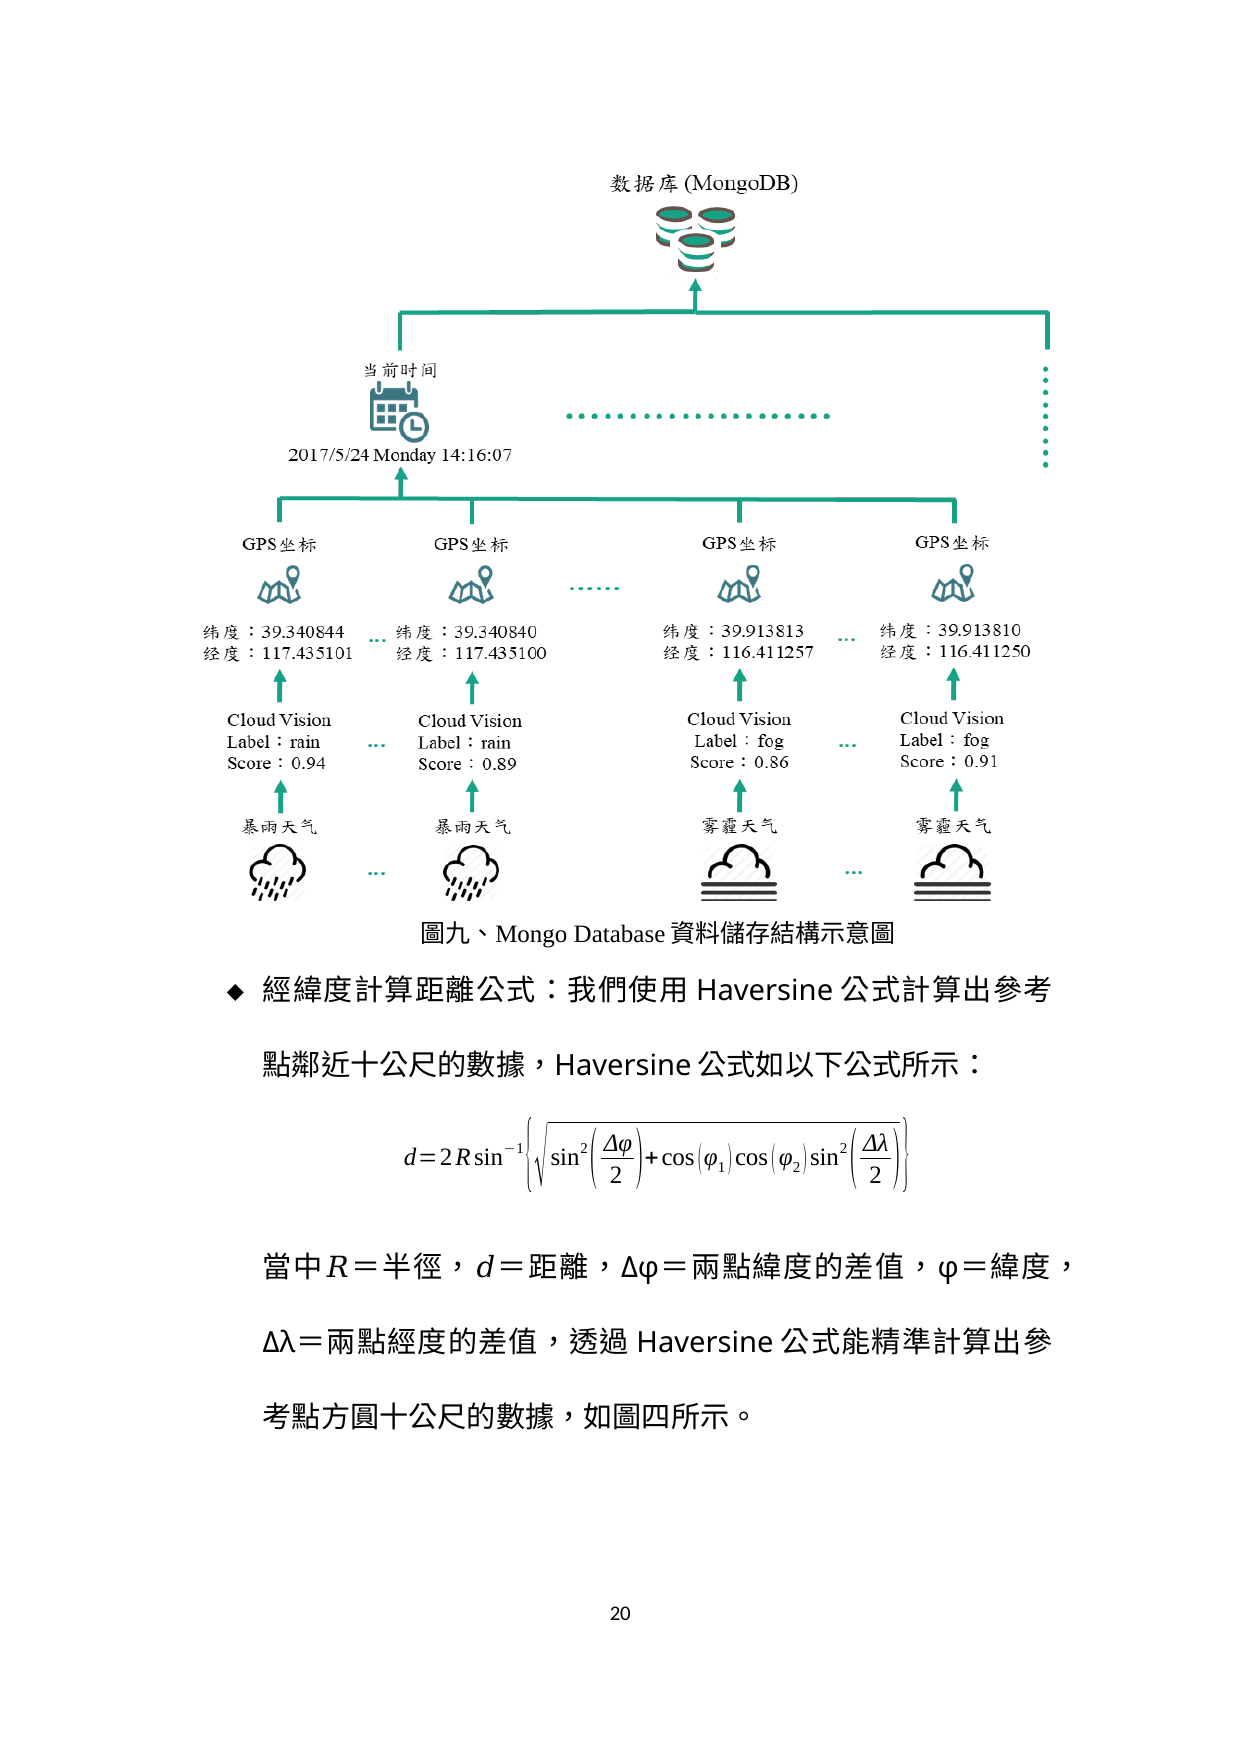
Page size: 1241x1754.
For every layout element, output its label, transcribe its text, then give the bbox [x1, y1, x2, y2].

list 圖九、Mongo Database資料儲存結構示意圖 [262, 912, 1053, 950]
list 經緯度計算距離公式：我們使用Haversine公式計算出參考點鄰近十公尺的數據，Haversine公式如以下公式所示： [225, 950, 1053, 1100]
list 當中𝑅＝半徑，𝑑＝距離，Δφ＝兩點緯度的差值，φ＝緯度，Δλ＝兩點經度的差值，透過Haversine公式能精準計算出參考點方圓十公尺的數據，如圖四所示。 [262, 1228, 1053, 1453]
picture [187, 162, 1082, 901]
